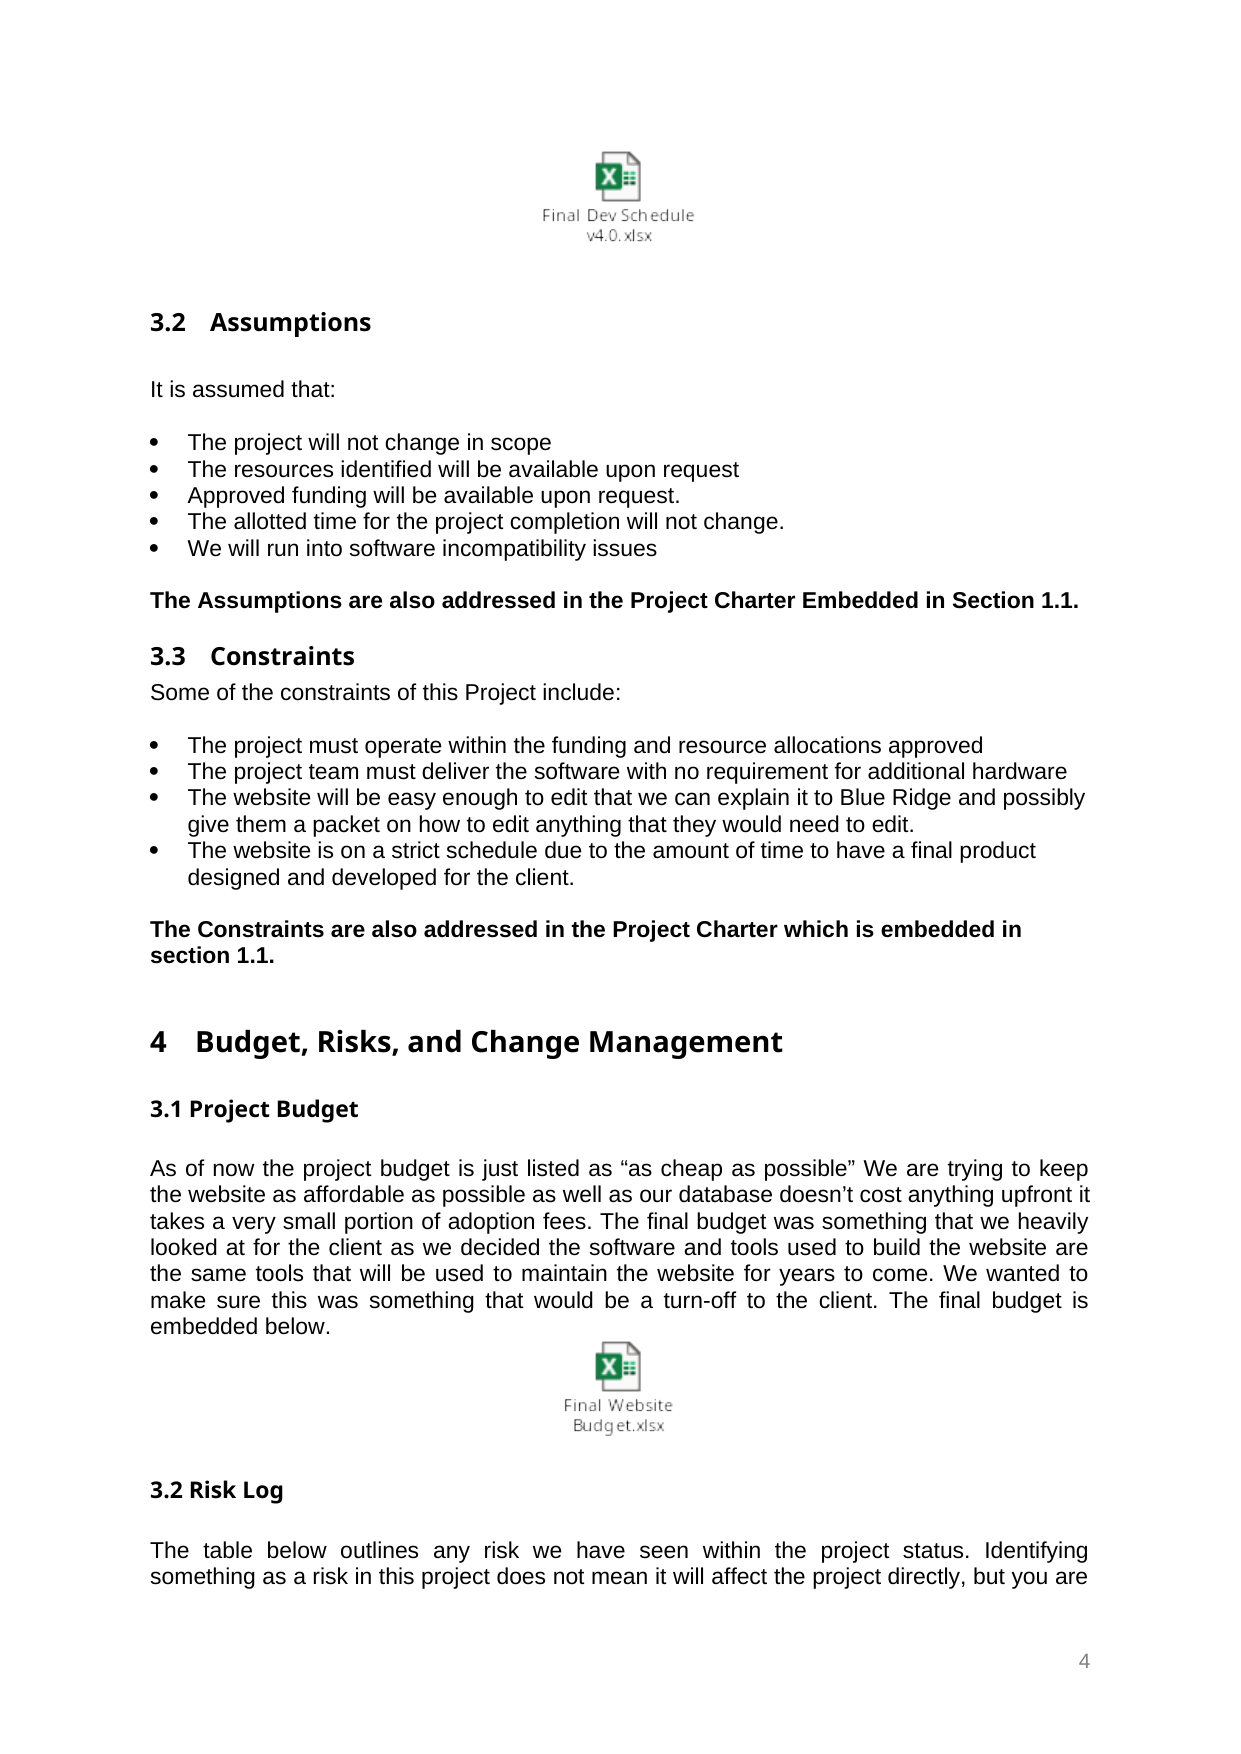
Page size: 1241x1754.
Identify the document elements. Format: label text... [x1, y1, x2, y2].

text The Constraints are also addressed in the Project Charter which is embedded in section 1.1. [150, 916, 1090, 969]
text It is assumed that: [150, 376, 1090, 429]
list The resources identified will be available upon request [150, 456, 1090, 482]
text The Assumptions are also addressed in the Project Charter Embedded in Section 1.1. [150, 587, 1090, 614]
text As of now the project budget is just listed as “as cheap as possible” We are trying to keep the website as affordable as possible as well as our database doesn’t cost anything upfront it takes a very small portion of adoption fees. The final budget was something that we heavily looked at for the client as we decided the software and tools used to build the website are the same tools that will be used to maintain the website for years to come. We wanted to make sure this was something that would be a turn-off to the client. The final budget is embedded below. [150, 1155, 1090, 1339]
subtitle Constraints [150, 639, 1090, 673]
list We will run into software incompatibility issues [150, 534, 1090, 561]
text 3.1 Project Budget [150, 1092, 1090, 1124]
subtitle Budget, Risks, and Change Management [150, 1022, 1090, 1061]
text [150, 1537, 1090, 1589]
text 3.2 Risk Log [150, 1474, 1090, 1506]
list The website will be easy enough to edit that we can explain it to Blue Ridge and possibly give them a packet on how to edit anything that they would need to edit. [150, 784, 1090, 837]
list The project team must deliver the software with no requirement for additional hardware [150, 758, 1090, 784]
list Approved funding will be available upon request. [150, 482, 1090, 508]
subtitle Assumptions [150, 305, 1090, 339]
text Some of the constraints of this Project include: [150, 679, 1090, 732]
list The project must operate within the funding and resource allocations approved [150, 732, 1090, 758]
list The website is on a strict schedule due to the amount of time to have a final product designed and developed for the client. [150, 837, 1090, 890]
list The project will not change in scope [150, 429, 1090, 456]
list The allotted time for the project completion will not change. [150, 508, 1090, 534]
